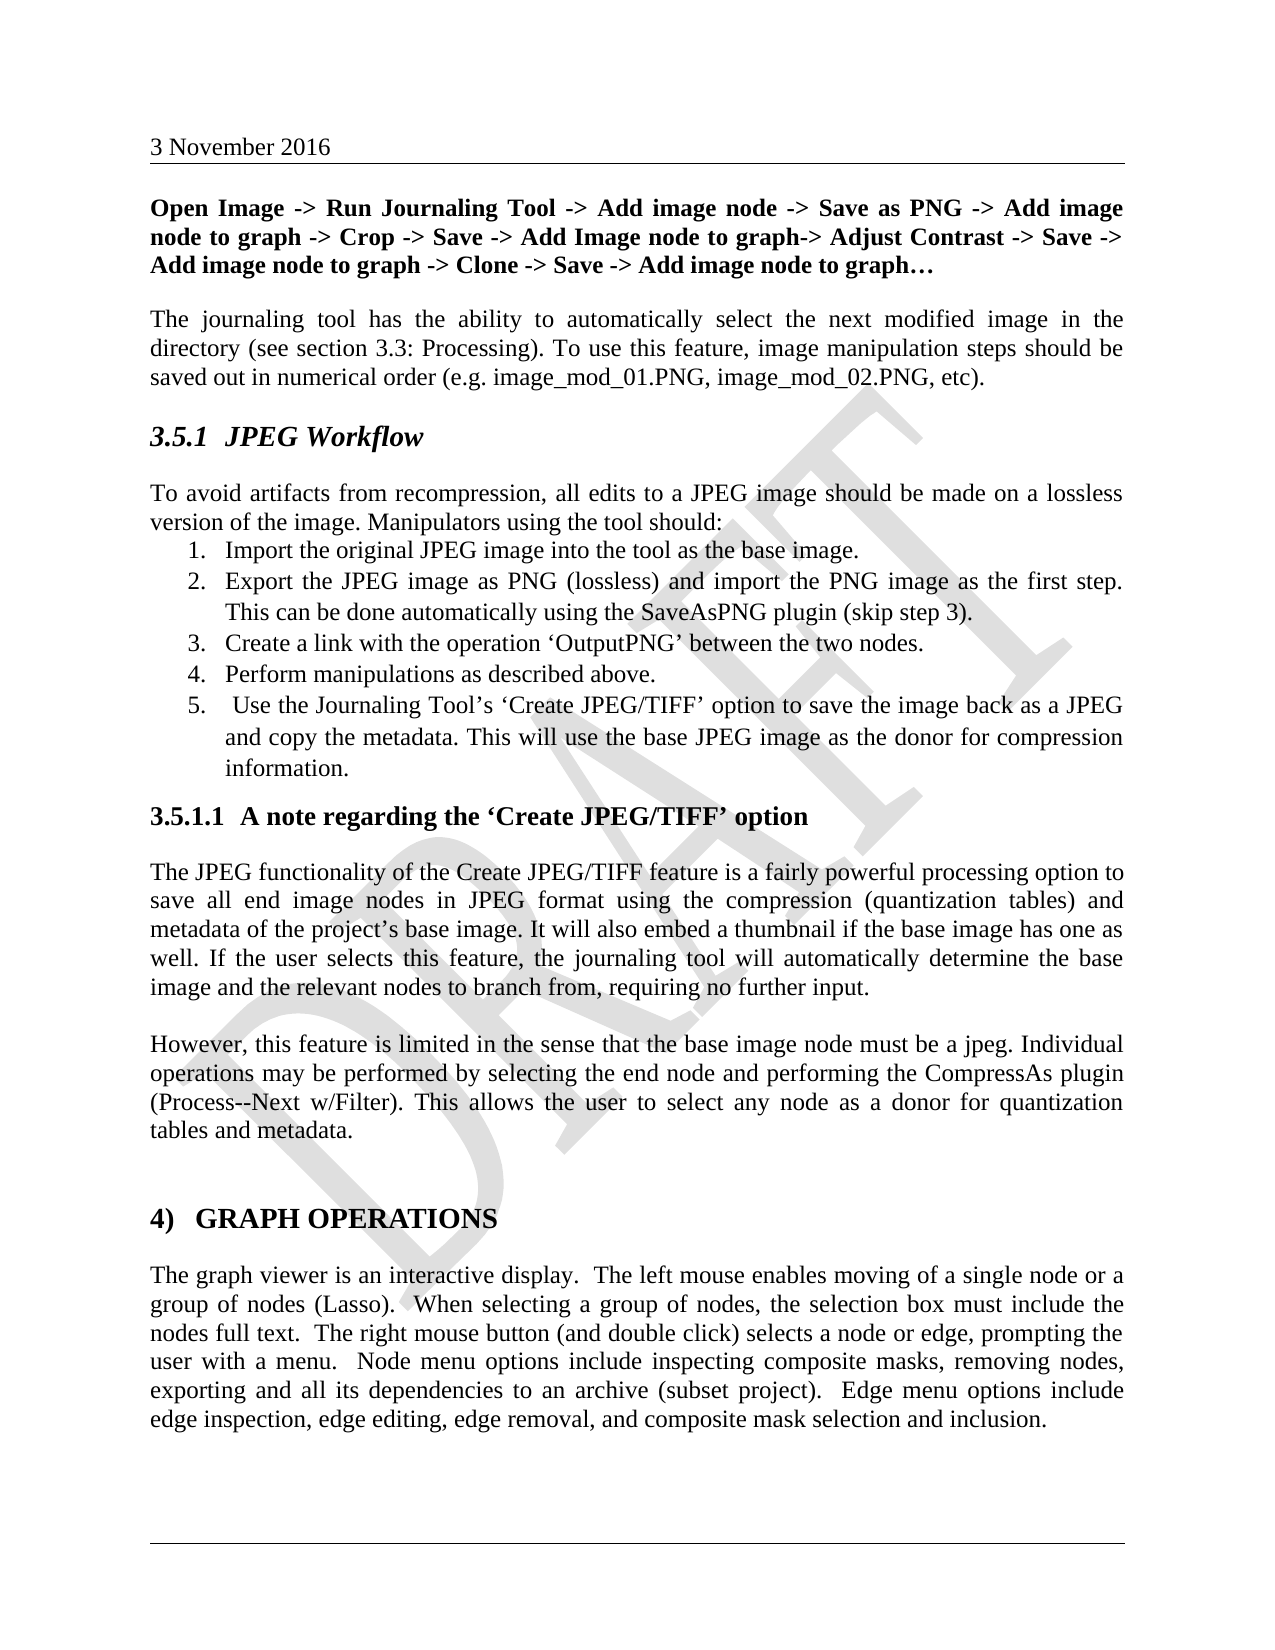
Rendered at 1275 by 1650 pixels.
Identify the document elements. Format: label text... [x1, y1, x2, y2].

subtitle JPEG Workflow [150, 419, 1125, 453]
list Perform manipulations as described above. [187, 659, 1125, 688]
list Create a link with the operation ‘OutputPNG’ between the two nodes. [187, 628, 1125, 657]
text The journaling tool has the ability to automatically select the next modified image in the directory (see section 3.3: Processing). To use this feature, image manipulation steps should be saved out in numerical order (e.g. image_mod_01.PNG, image_mod_02.PNG, etc). [150, 304, 1125, 391]
list Import the original JPEG image into the tool as the base image. [187, 535, 1125, 564]
text The graph viewer is an interactive display. The left mouse enables moving of a single node or a group of nodes (Lasso). When selecting a group of nodes, the selection box must include the nodes full text. The right mouse button (and double click) selects a node or edge, prompting the user with a menu. Node menu options include inspecting composite masks, removing nodes, exporting and all its dependencies to an archive (subset project). Edge menu options include edge inspection, edge editing, edge removal, and composite mask selection and inclusion. [150, 1260, 1125, 1433]
list Use the Journaling Tool’s ‘Create JPEG/TIFF’ option to save the image back as a JPEG and copy the metadata. This will use the base JPEG image as the donor for compression information. [187, 691, 1125, 781]
subtitle A note regarding the ‘Create JPEG/TIFF’ option [150, 800, 1125, 832]
text The JPEG functionality of the Create JPEG/TIFF feature is a fairly powerful processing option to save all end image nodes in JPEG format using the compression (quantization tables) and metadata of the project’s base image. It will also embed a thumbnail if the base image has one as well. If the user selects this feature, the journaling tool will automatically determine the base image and the relevant nodes to branch from, requiring no further input. [150, 857, 1125, 1000]
text To avoid artifacts from recompression, all edits to a JPEG image should be made on a lossless version of the image. Manipulators using the tool should: [150, 478, 1125, 535]
list Export the JPEG image as PNG (lossless) and import the PNG image as the first step. This can be done automatically using the SaveAsPNG plugin (skip step 3). [187, 566, 1125, 626]
text Open Image -> Run Journaling Tool -> Add image node -> Save as PNG -> Add image node to graph -> Crop -> Save -> Add Image node to graph-> Adjust Contrast -> Save -> Add image node to graph -> Clone -> Save -> Add image node to graph… [150, 193, 1125, 279]
subtitle Graph Operations [150, 1202, 1125, 1235]
text However, this feature is limited in the sense that the base image node must be a jpeg. Individual operations may be performed by selecting the end node and performing the CompressAs plugin (Process--Next w/Filter). This allows the user to select any node as a donor for quantization tables and metadata. [150, 1029, 1125, 1144]
